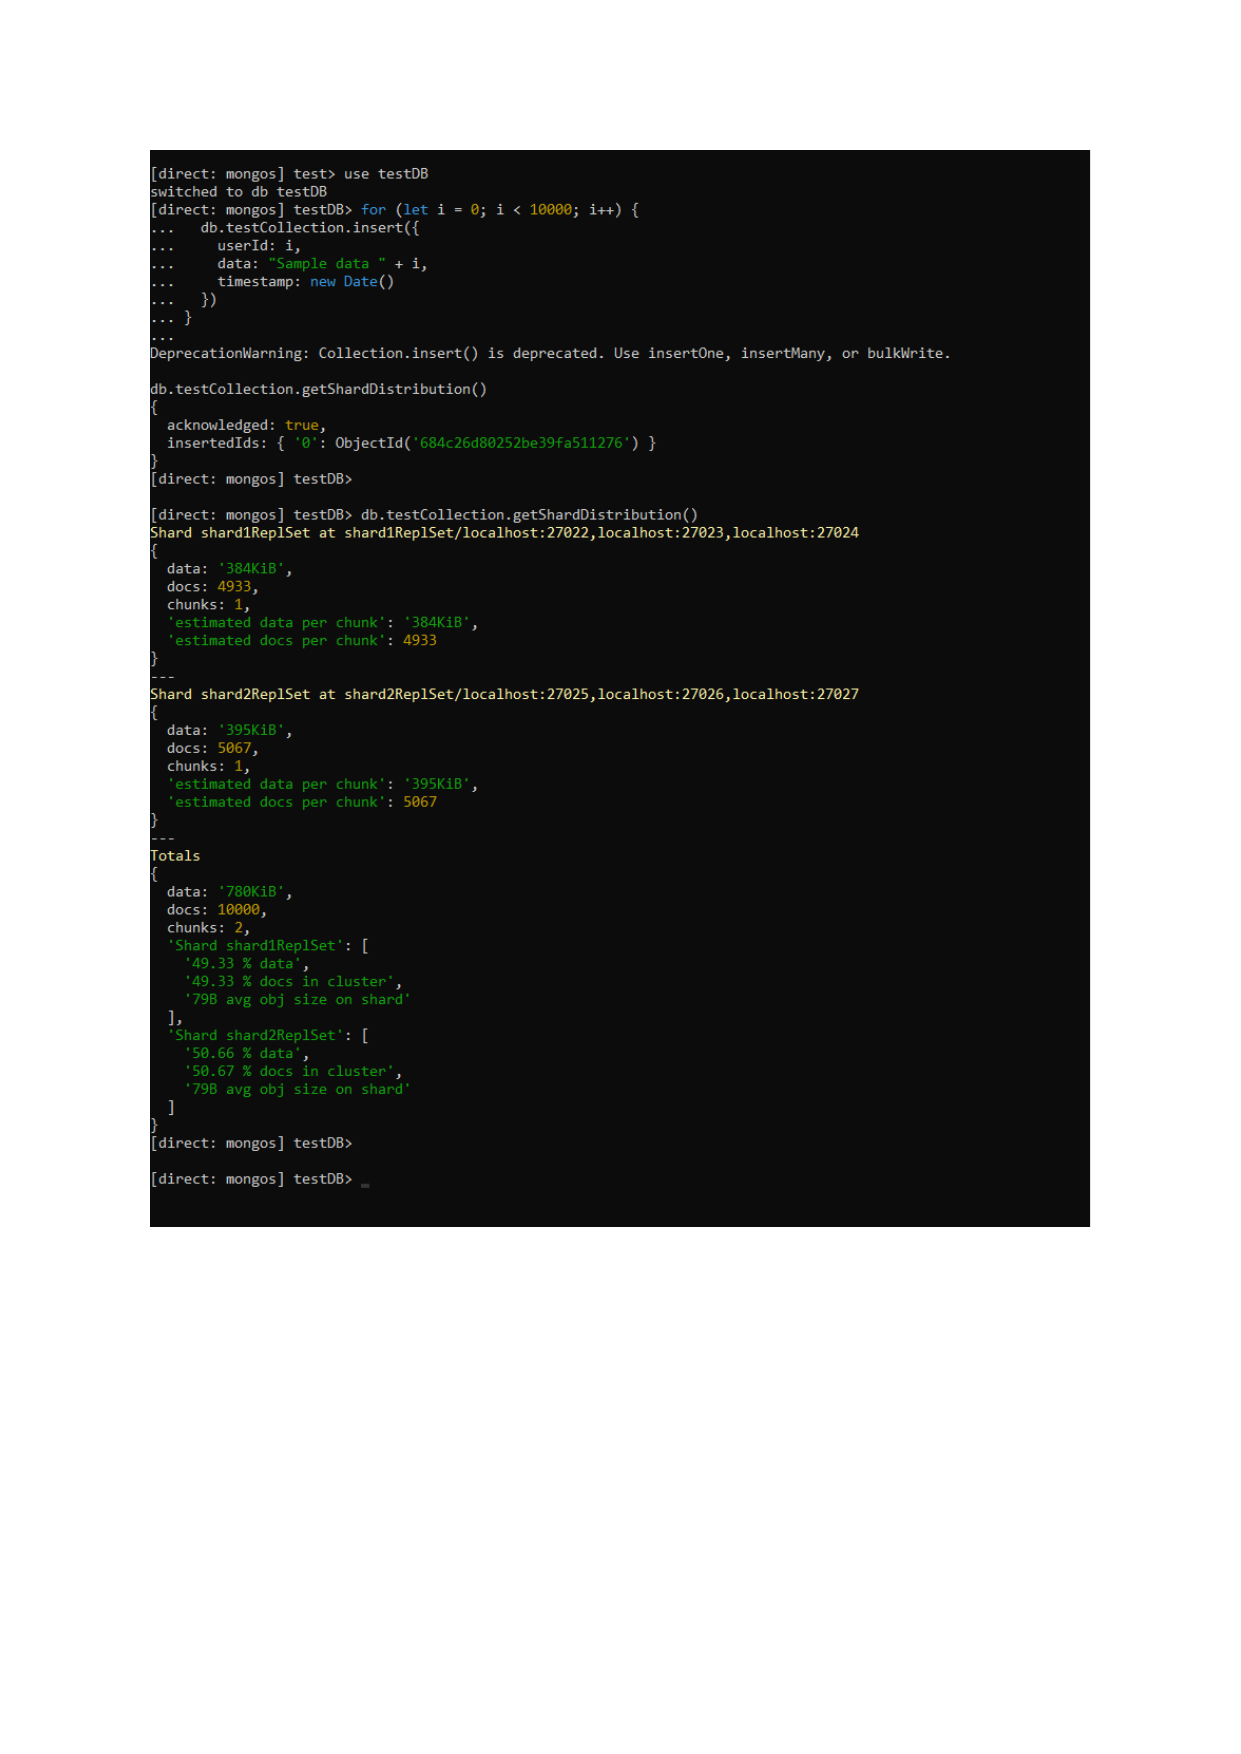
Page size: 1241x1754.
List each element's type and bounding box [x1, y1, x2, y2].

picture [150, 150, 1091, 1227]
